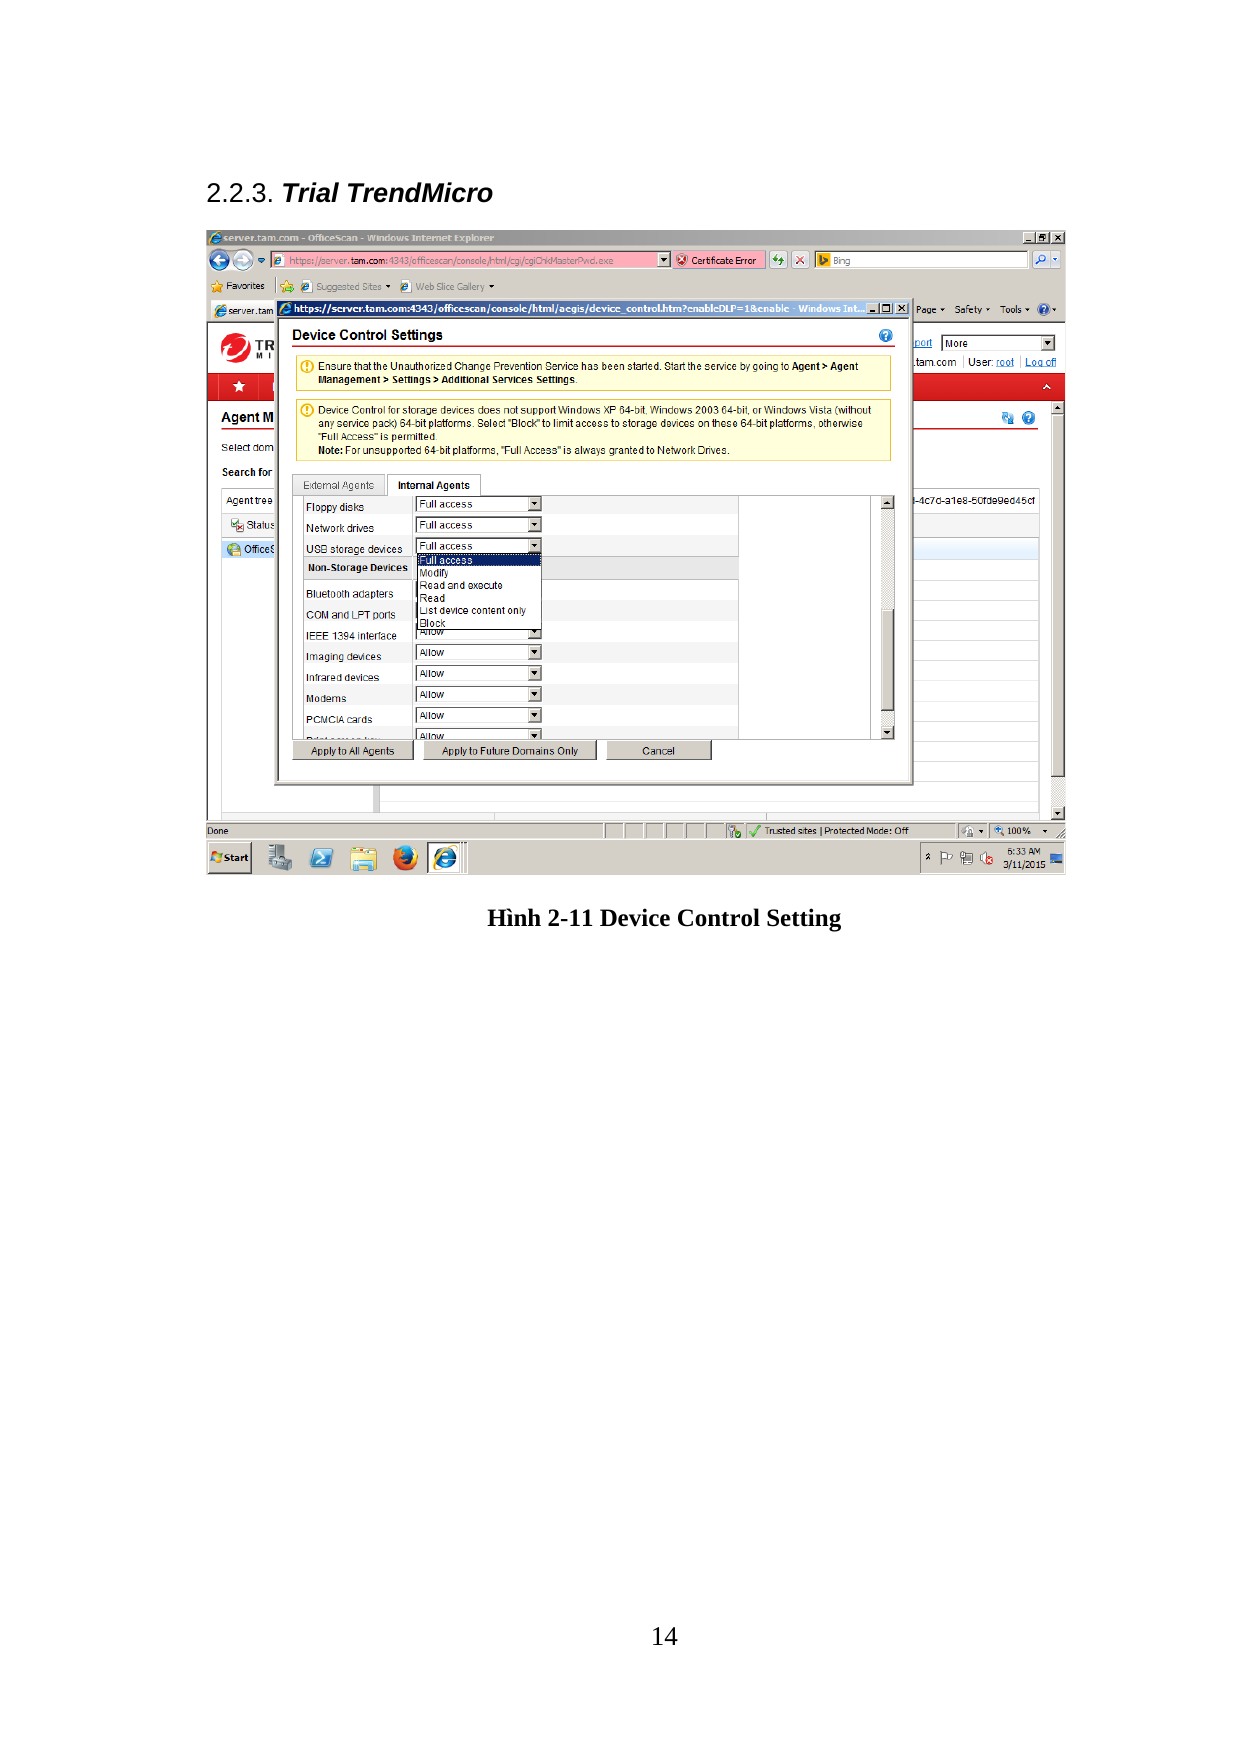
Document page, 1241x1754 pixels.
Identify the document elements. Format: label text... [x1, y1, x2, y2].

subtitle Trial TrendMicro [206, 177, 1122, 208]
text Hình - Device Control Setting [206, 903, 1122, 931]
picture [206, 230, 1066, 875]
